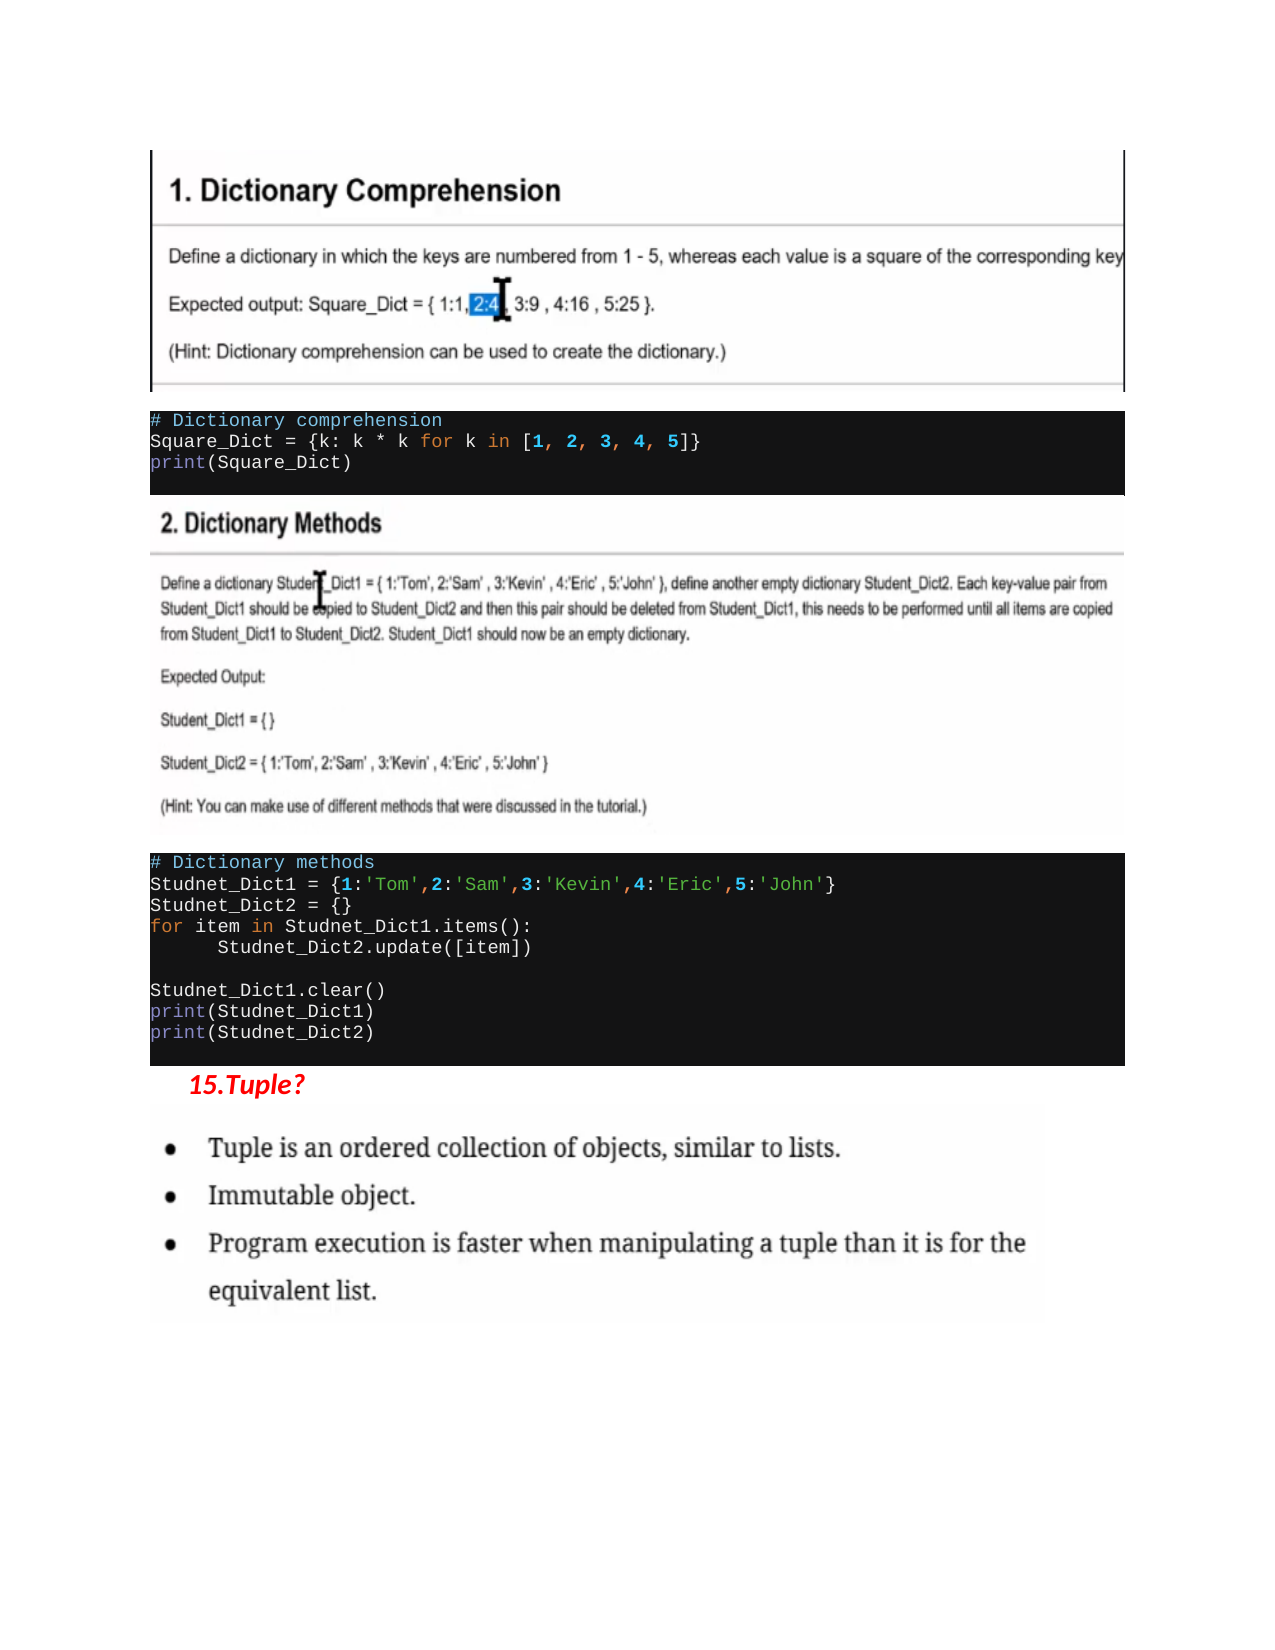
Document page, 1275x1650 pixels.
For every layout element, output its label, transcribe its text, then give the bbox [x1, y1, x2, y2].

picture [150, 495, 1124, 835]
picture [150, 1104, 1046, 1323]
list Tuple? [187, 1066, 1125, 1101]
text # Dictionary methods Studnet_Dict1 = {1:'Tom',2:'Sam',3:'Kevin',4:'Eric',5:'John'} Studnet_Dict2 = {} for item in Studnet_Dict1.items(): Studnet_Dict2.update([item]) Studnet_Dict1.clear() print(Studnet_Dict1) print(Studnet_Dict2) [150, 853, 1125, 1044]
text # Dictionary comprehension Square_Dict = {k: k * k for k in [1, 2, 3, 4, 5]} print(Square_Dict) [150, 411, 1125, 474]
picture [150, 150, 1125, 392]
